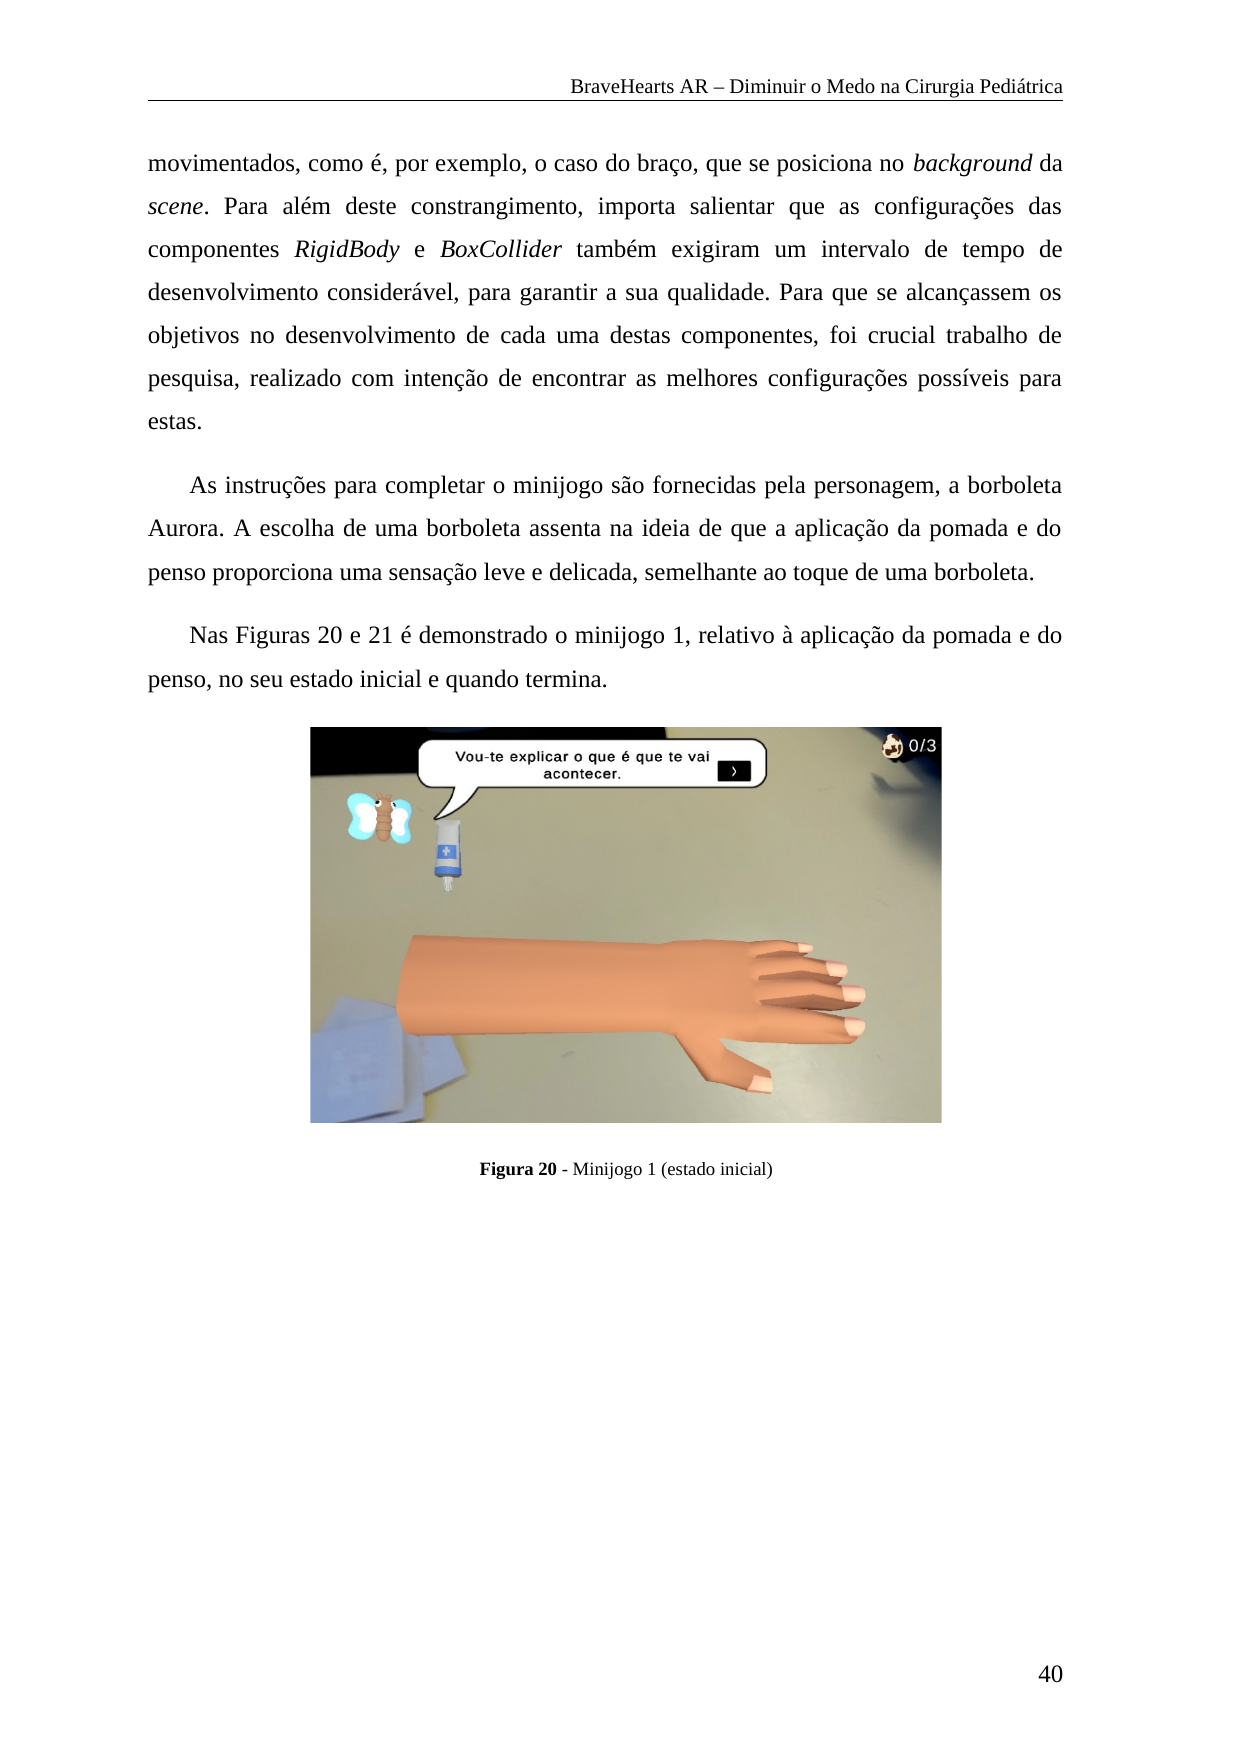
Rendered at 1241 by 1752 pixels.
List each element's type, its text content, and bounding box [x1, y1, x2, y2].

text Figura 20 - Minijogo 1 (estado inicial) [148, 1157, 1063, 1179]
picture [310, 727, 942, 1123]
text As instruções para completar o minijogo são fornecidas pela personagem, a borboleta Aurora. A escolha de uma borboleta assenta na ideia de que a aplicação da pomada e do penso proporciona uma sensação leve e delicada, semelhante ao toque de uma borboleta. [148, 470, 1063, 585]
text Nas Figuras 20 e 21 é demonstrado o minijogo 1, relativo à aplicação da pomada e do penso, no seu estado inicial e quando termina. [148, 621, 1063, 692]
